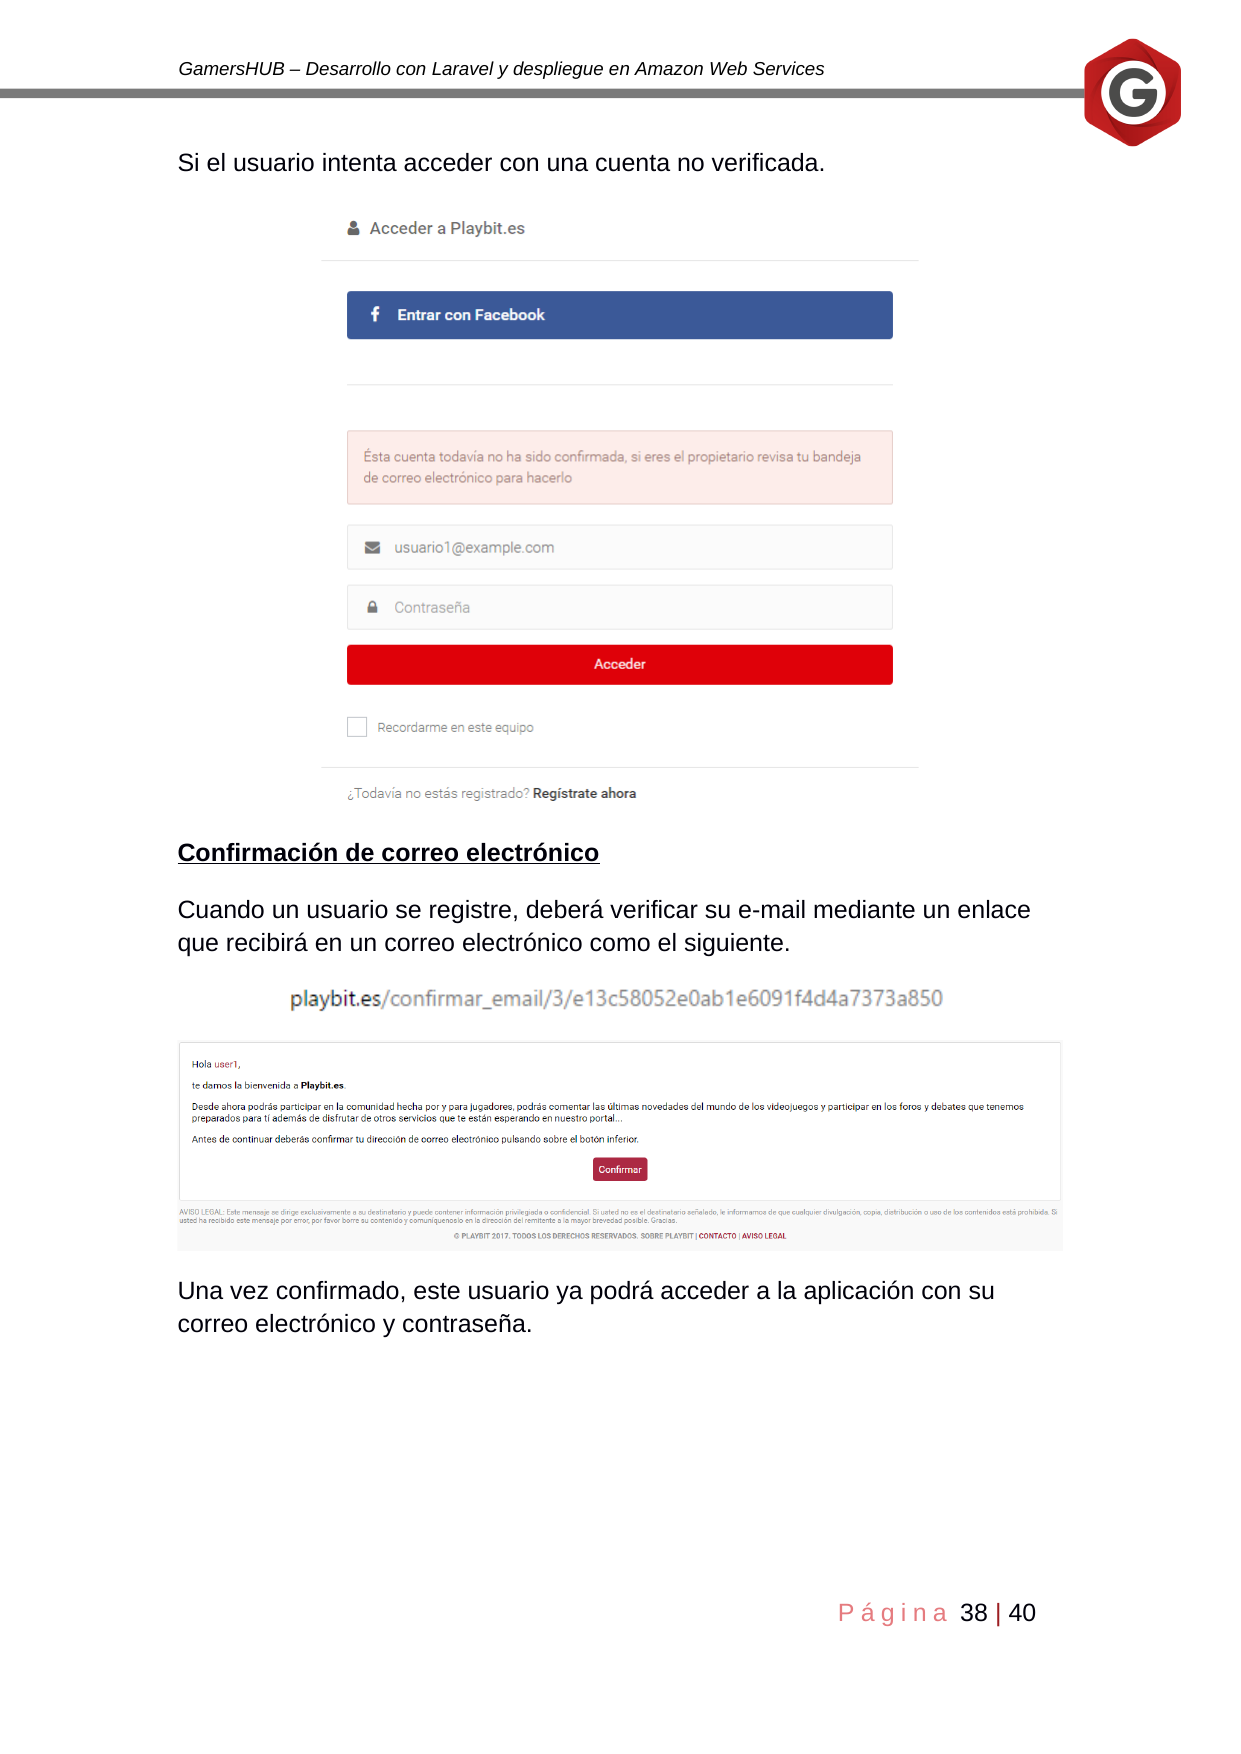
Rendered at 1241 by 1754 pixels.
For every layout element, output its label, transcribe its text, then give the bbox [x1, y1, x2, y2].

text Confirmación de correo electrónico [177, 838, 1063, 867]
picture [177, 1040, 1063, 1251]
picture [287, 982, 953, 1016]
picture [321, 201, 919, 813]
text Una vez confirmado, este usuario ya podrá acceder a la aplicación con su correo electrónico y contraseña. [177, 1276, 1063, 1337]
text Cuando un usuario se registre, deberá verificar su e-mail mediante un enlace que recibirá en un correo electrónico como el siguiente. [177, 895, 1063, 957]
picture [1073, 33, 1192, 152]
text Si el usuario intenta acceder con una cuenta no verificada. [177, 148, 1063, 176]
